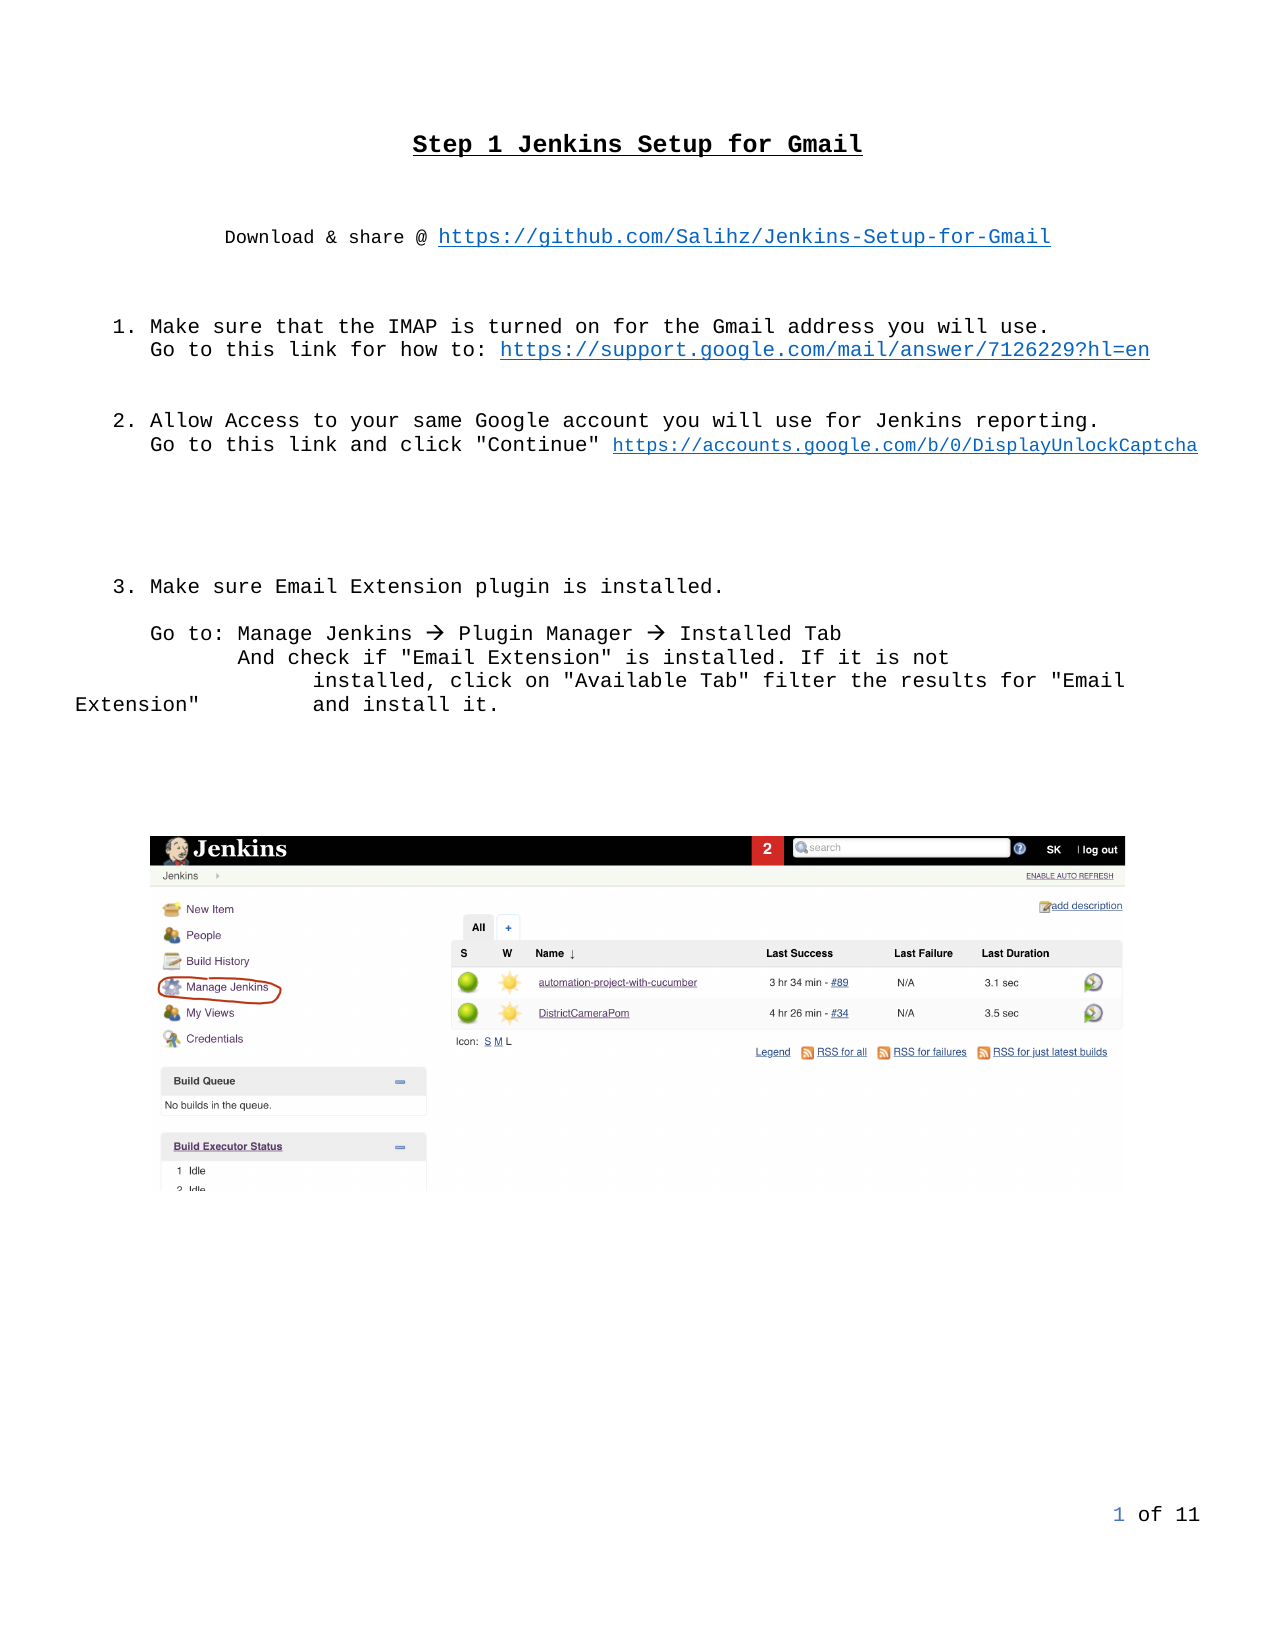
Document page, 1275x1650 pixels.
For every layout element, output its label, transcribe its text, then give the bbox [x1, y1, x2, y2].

text Go to this link and click "Continue" https://accounts.google.com/b/0/DisplayUnlockCaptcha [112, 434, 1200, 458]
text Download & share @ https://github.com/Salihz/Jenkins-Setup-for-Gmail [75, 226, 1200, 250]
list Make sure Email Extension plugin is installed. [112, 576, 1200, 599]
list Make sure that the IMAP is turned on for the Gmail address you will use. [112, 316, 1200, 339]
text Go to: Manage Jenkins Plugin Manager Installed Tab [75, 623, 1200, 647]
picture [150, 836, 1125, 1191]
list Allow Access to your same Google account you will use for Jenkins reporting. [112, 410, 1200, 434]
text Go to this link for how to: https://support.google.com/mail/answer/7126229?hl=en [112, 339, 1200, 363]
text Step 1 Jenkins Setup for Gmail [75, 132, 1200, 160]
text And check if "Email Extension" is installed. If it is not installed, click on "Available Tab" filter the results for "Email Extension" and install it. [75, 647, 1200, 718]
